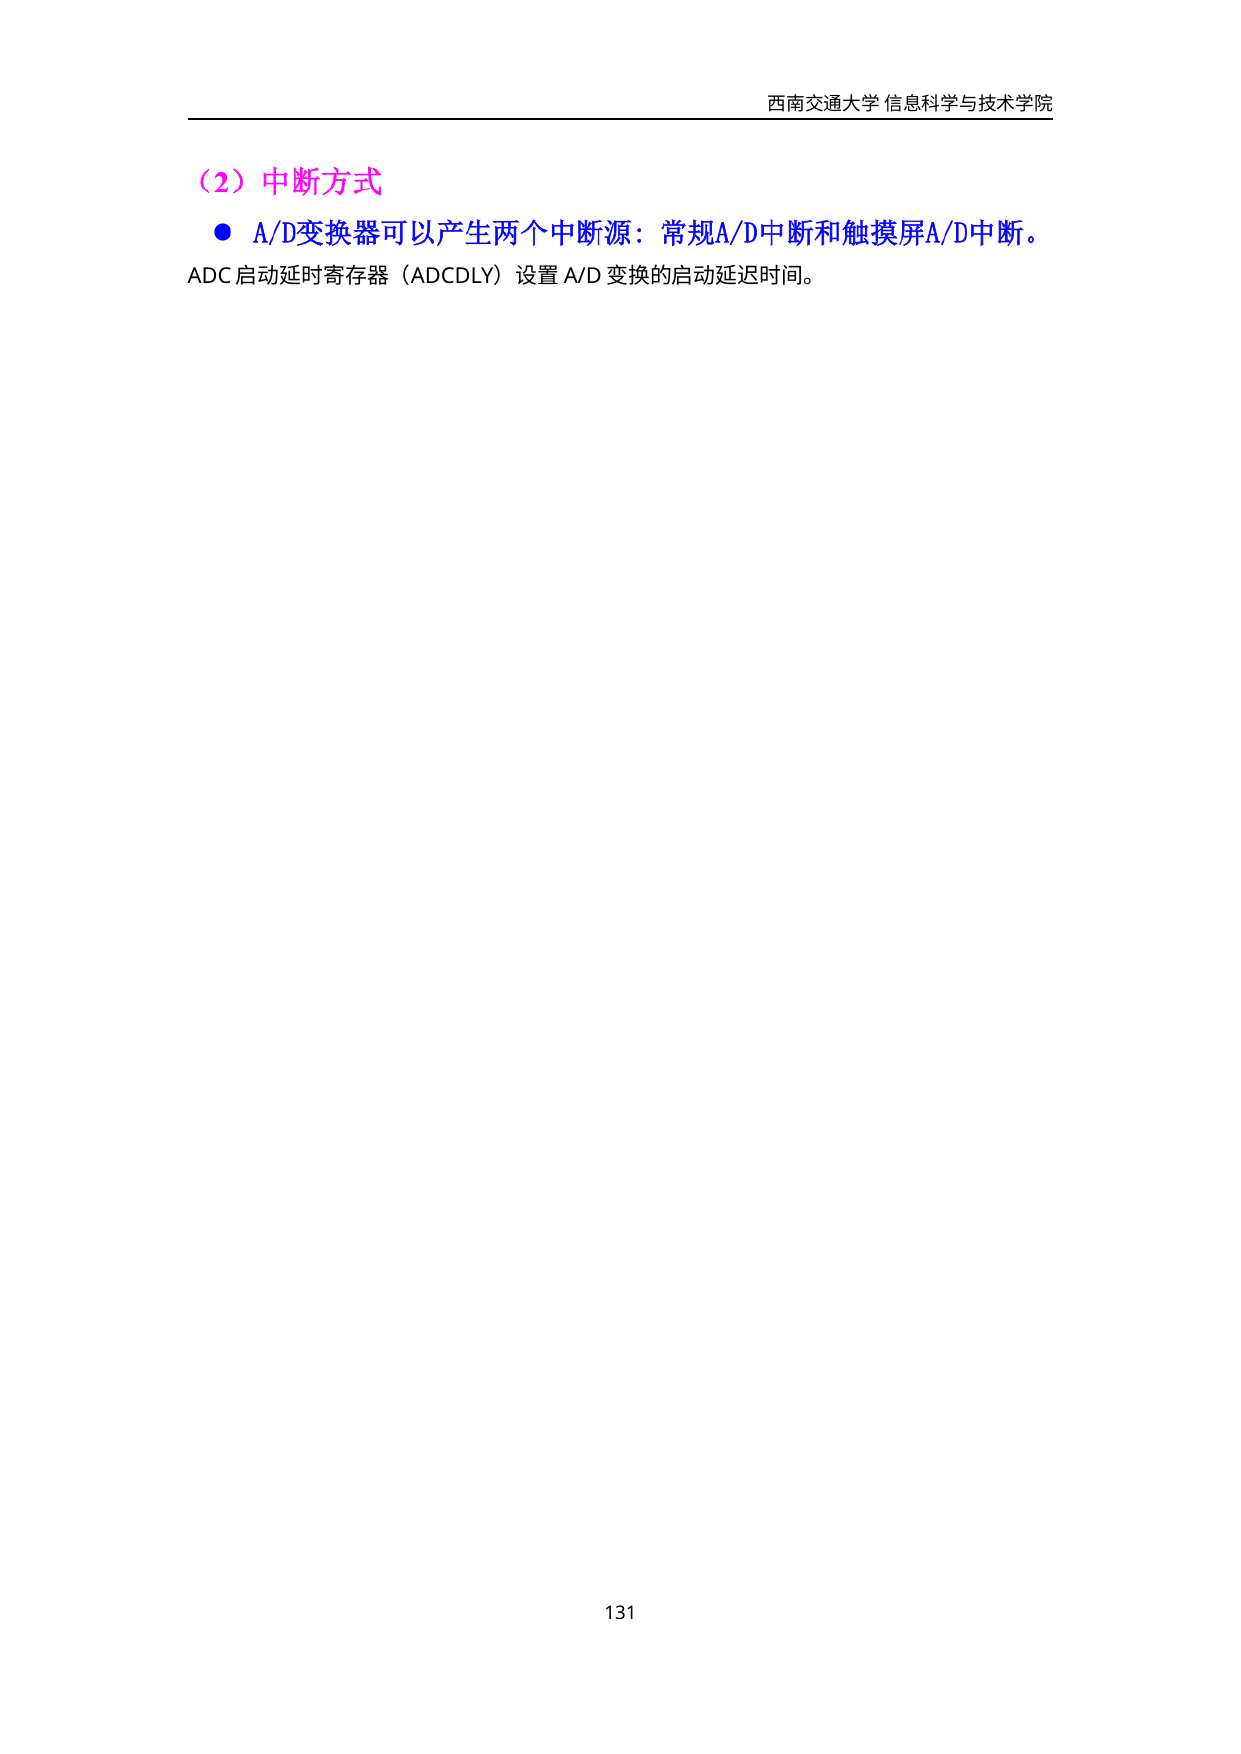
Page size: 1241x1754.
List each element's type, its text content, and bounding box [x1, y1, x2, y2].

picture [187, 159, 1053, 252]
text ADC启动延时寄存器（ADCDLY）设置A/D变换的启动延迟时间。 [187, 257, 1053, 290]
